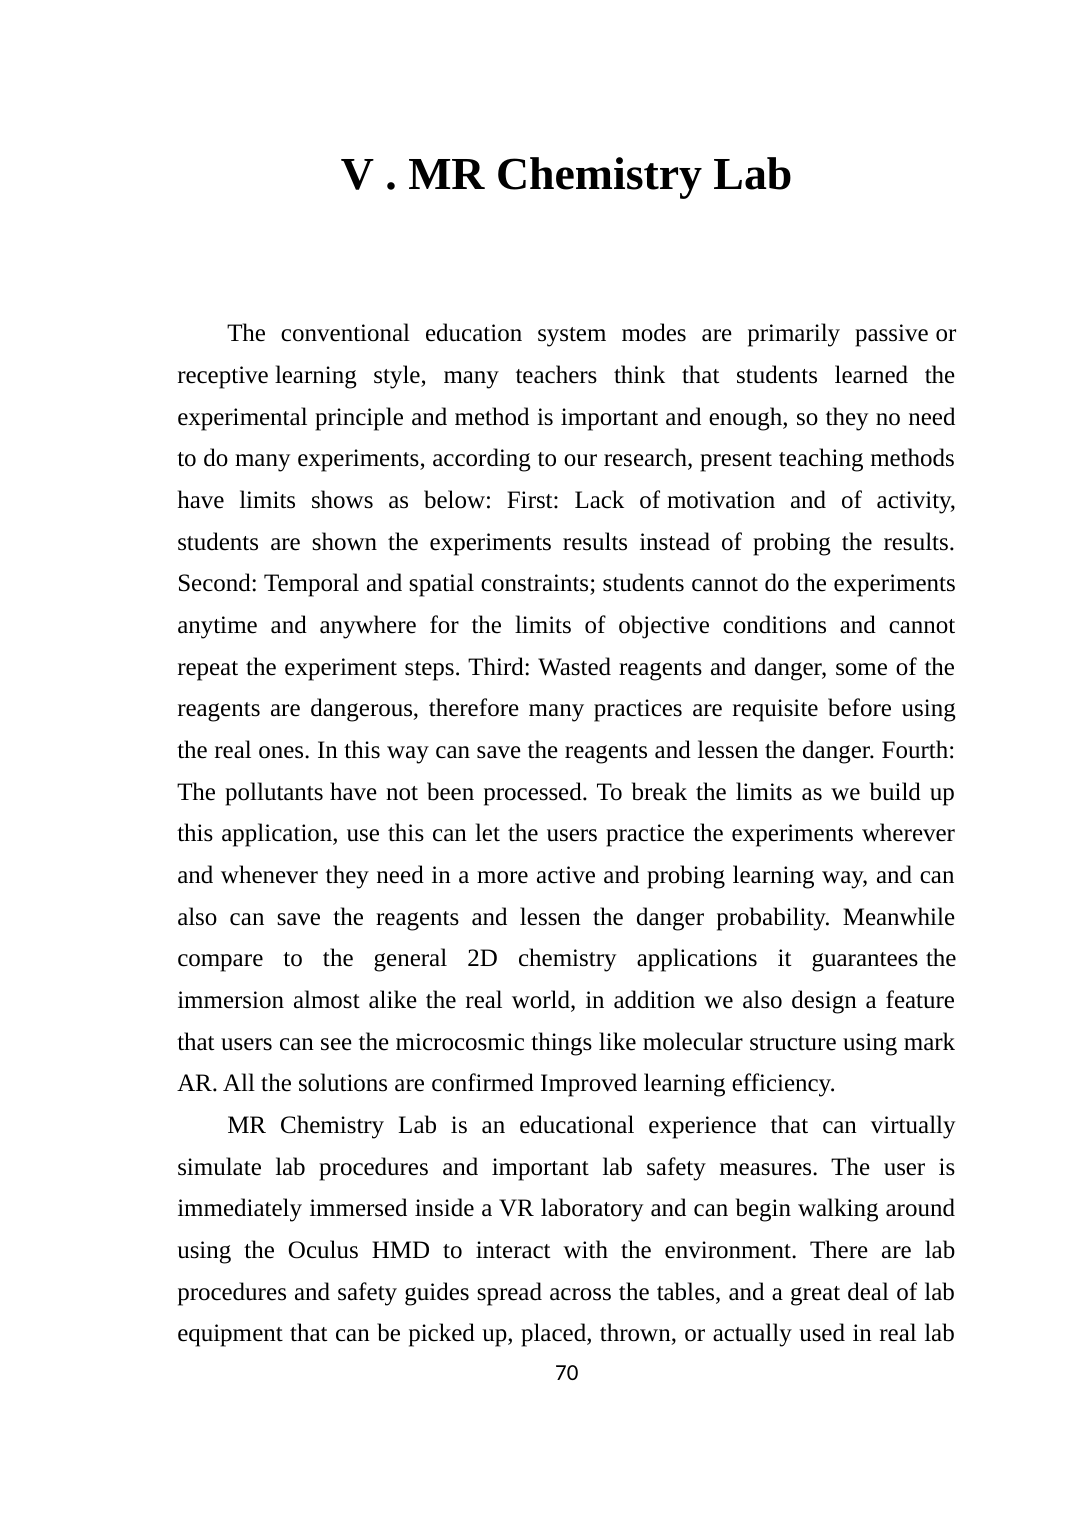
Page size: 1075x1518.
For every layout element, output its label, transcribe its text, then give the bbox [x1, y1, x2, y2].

text The conventional education system modes are primarily passive or receptive learning style, many teachers think that students learned the experimental principle and method is important and enough, so they no need to do many experiments, according to our research, present teaching methods have limits shows as below: First: Lack of motivation and of activity, students are shown the experiments results instead of probing the results. Second: Temporal and spatial constraints; students cannot do the experiments anytime and anywhere for the limits of objective conditions and cannot repeat the experiment steps. Third: Wasted reagents and danger, some of the reagents are dangerous, therefore many practices are requisite before using the real ones. In this way can save the reagents and lessen the danger. Fourth: The pollutants have not been processed. To break the limits as we build up this application, use this can let the users practice the experiments wherever and whenever they need in a more active and probing learning way, and can also can save the reagents and lessen the danger probability. Meanwhile compare to the general 2D chemistry applications it guarantees the immersion almost alike the real world, in addition we also design a feature that users can see the microcosmic things like molecular structure using mark AR. All the solutions are confirmed Improved learning efficiency. [177, 308, 956, 1100]
text . MR Chemistry Lab [177, 147, 956, 200]
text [177, 1100, 956, 1350]
